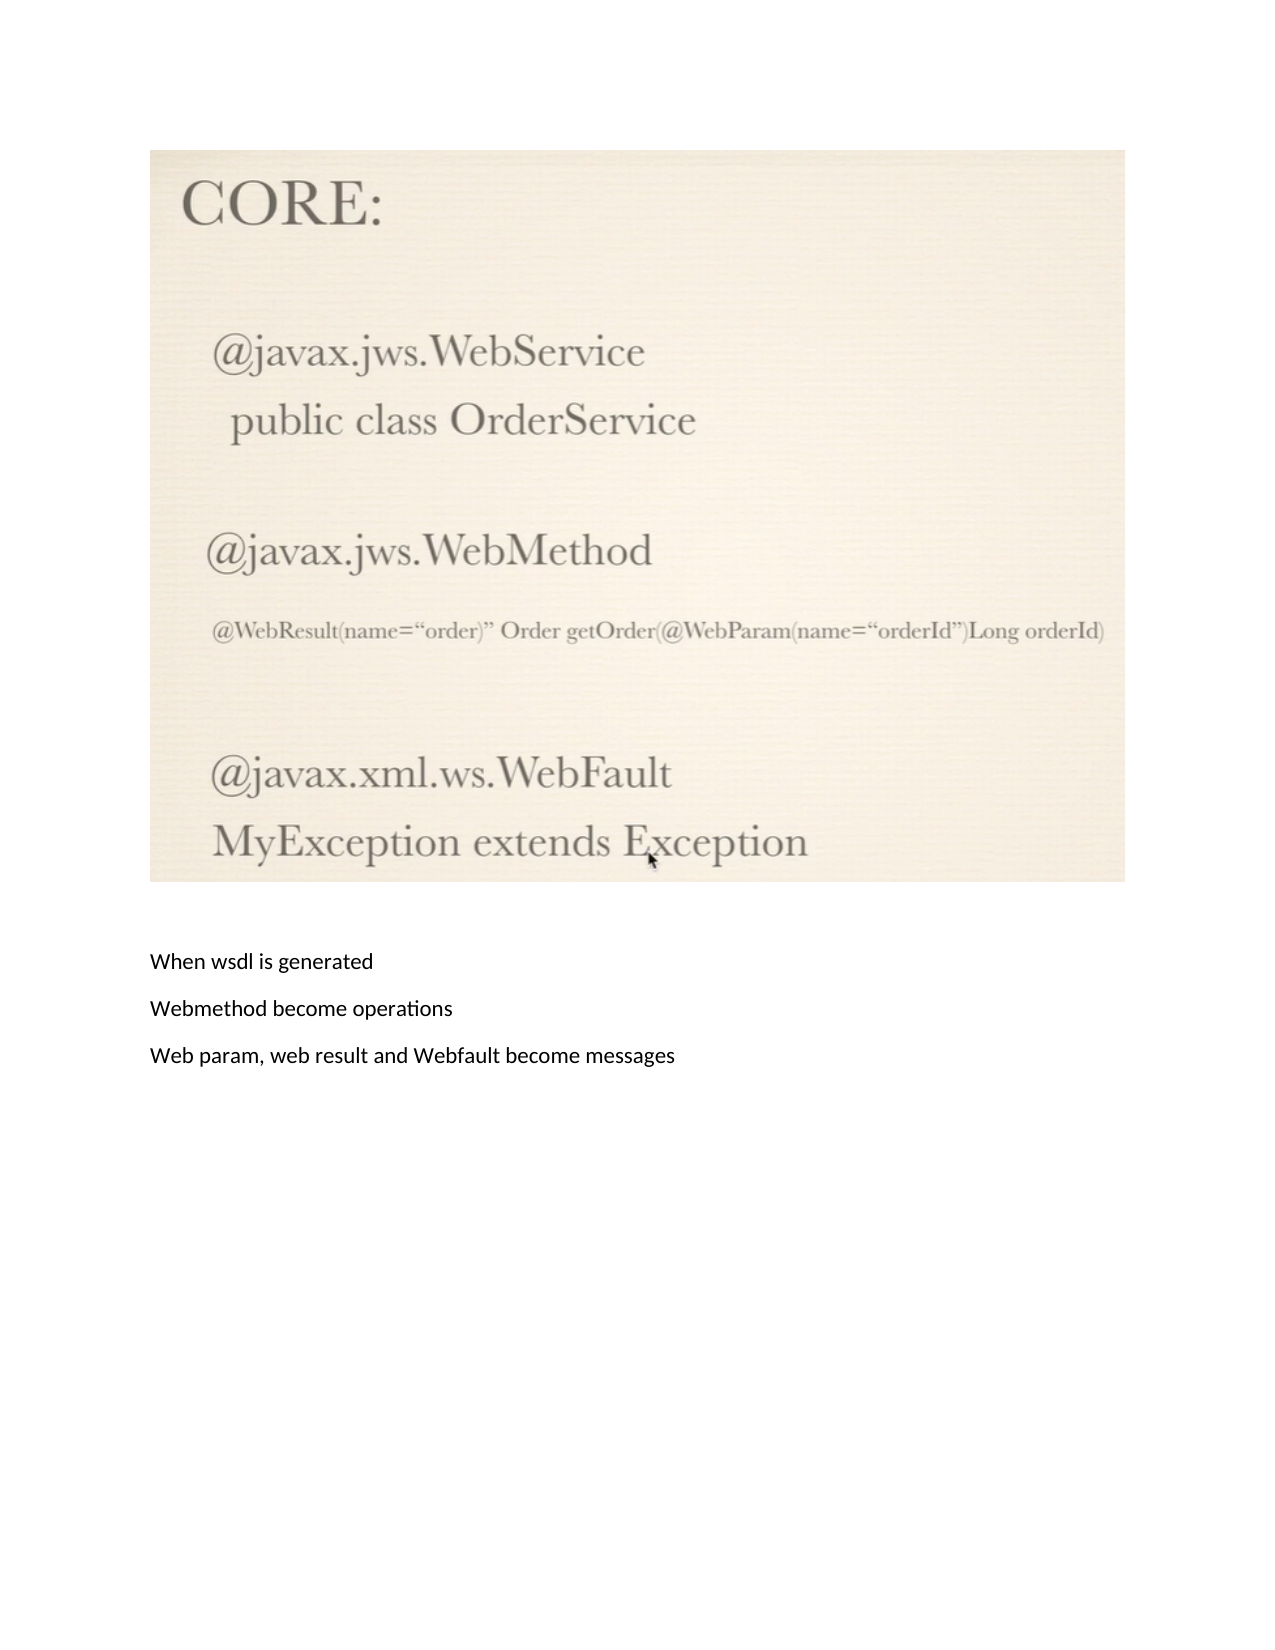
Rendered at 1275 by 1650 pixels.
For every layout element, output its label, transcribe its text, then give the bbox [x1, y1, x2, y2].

text When wsdl is generated [150, 947, 1125, 975]
picture [150, 150, 1125, 882]
text Webmethod become operations [150, 994, 1125, 1022]
text Web param, web result and Webfault become messages [150, 1041, 1125, 1069]
